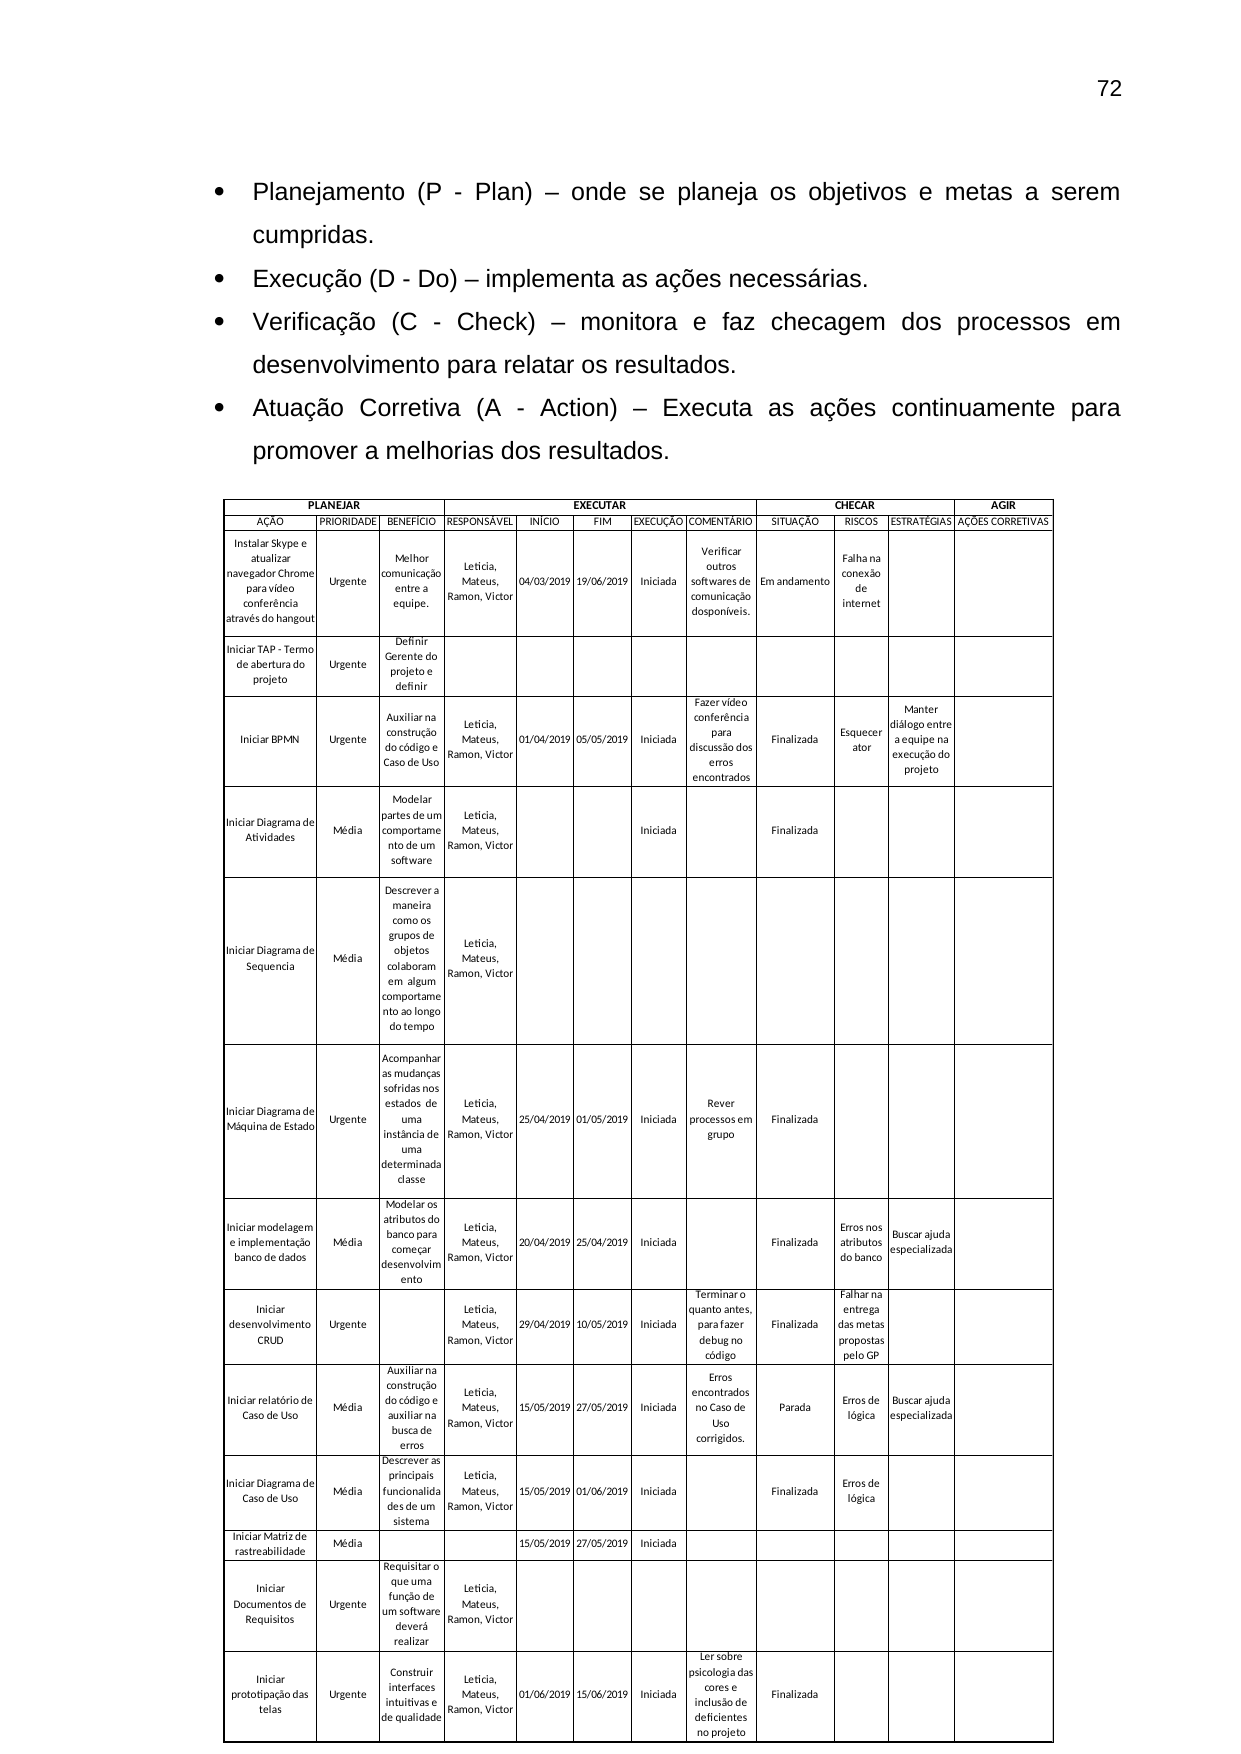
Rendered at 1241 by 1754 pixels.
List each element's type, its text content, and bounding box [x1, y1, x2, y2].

list Execução (D - Do) – implementa as ações necessárias. [215, 263, 1122, 292]
list Atuação Corretiva (A - Action) – Executa as ações continuamente para promover a melhorias dos resultados. [215, 393, 1122, 465]
list Verificação (C - Check) – monitora e faz checagem dos processos em desenvolvimento para relatar os resultados. [215, 307, 1122, 379]
list Planejamento (P - Plan) – onde se planeja os objetivos e metas a serem cumpridas. [215, 177, 1122, 249]
